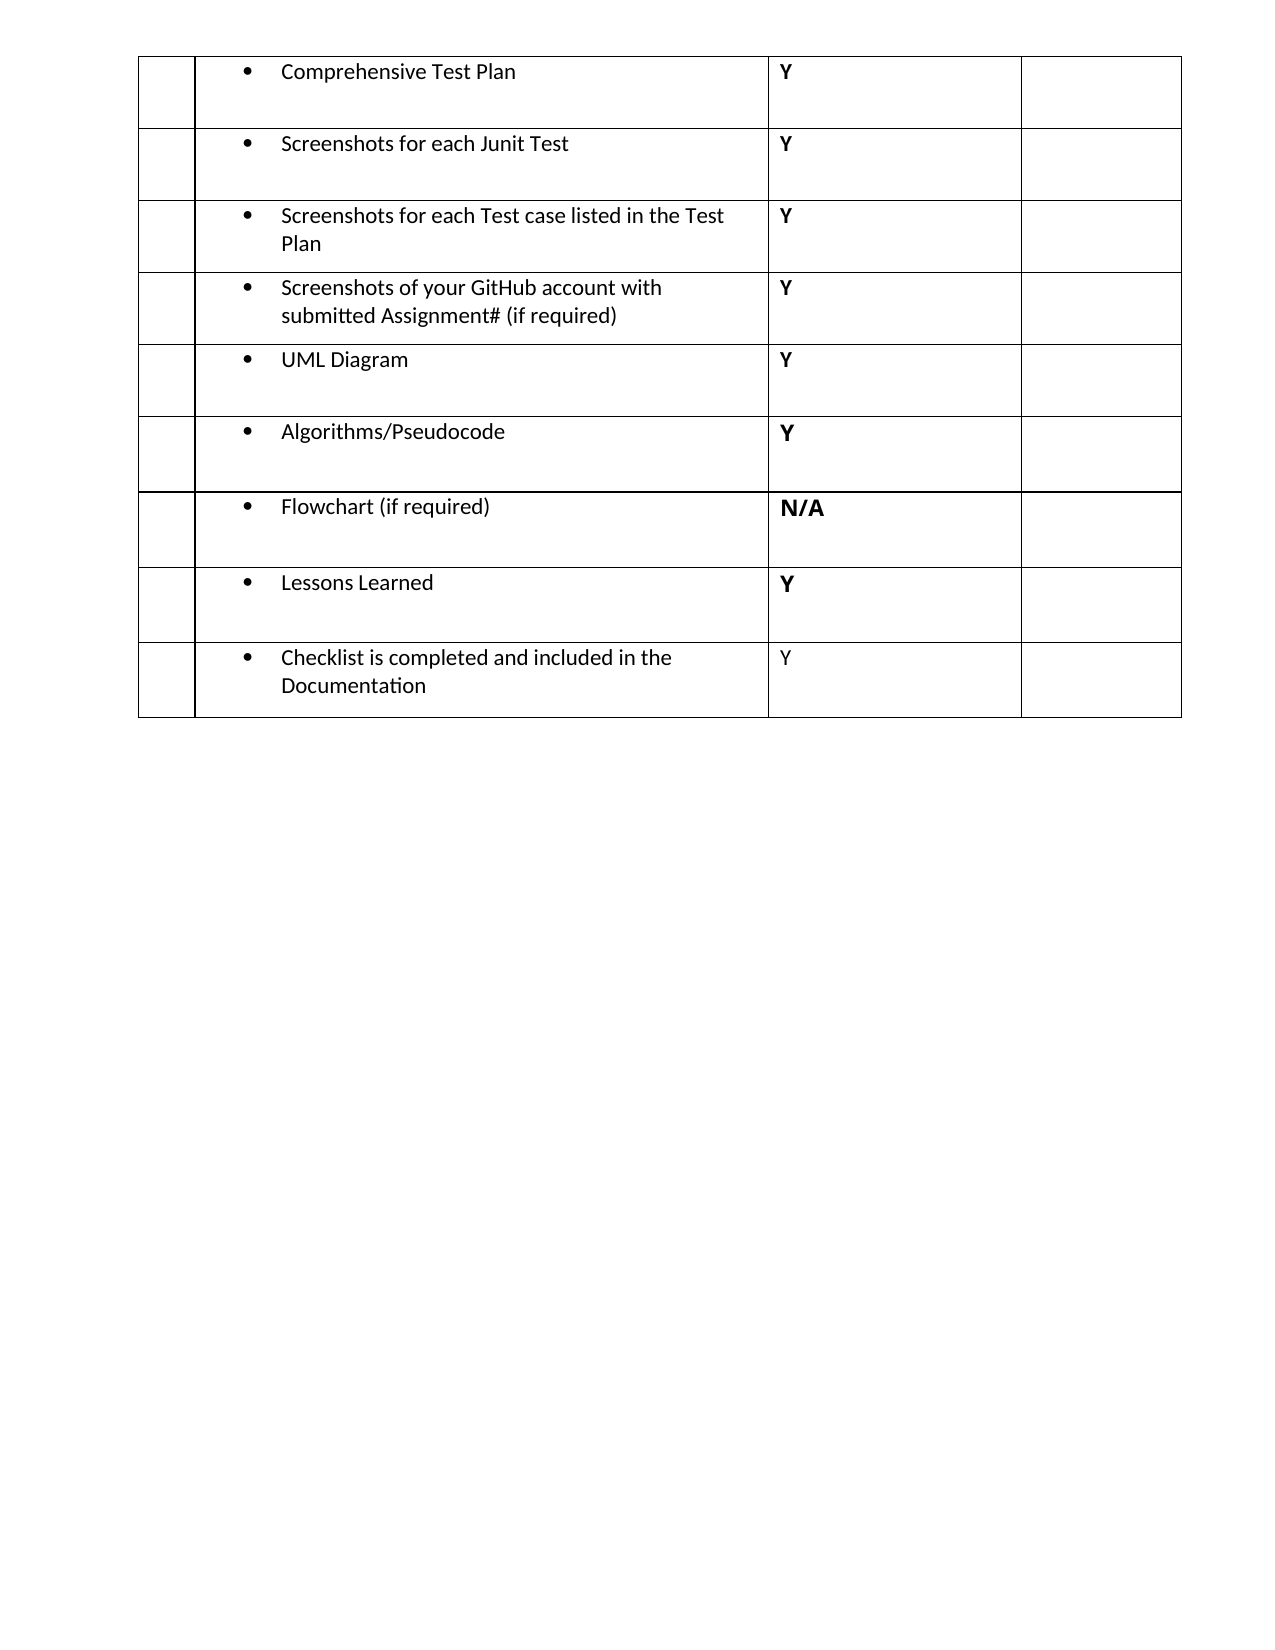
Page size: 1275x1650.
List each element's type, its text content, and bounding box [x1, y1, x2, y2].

table_cell [139, 201, 194, 272]
table_cell Y [769, 417, 1021, 491]
table_cell Screenshots for each Test case listed in the Test Plan [196, 201, 768, 272]
table_cell [139, 417, 194, 491]
table_cell [1022, 568, 1181, 642]
table_cell Checklist is completed and included in the Documentation [196, 643, 768, 717]
table_cell [1022, 273, 1181, 344]
table_cell [1022, 201, 1181, 272]
table_cell [139, 129, 194, 200]
table_cell Screenshots for each Junit Test [196, 129, 768, 200]
table_cell [139, 568, 194, 642]
table_cell [1022, 643, 1181, 717]
table_cell Algorithms/Pseudocode [196, 417, 768, 491]
table_cell [139, 493, 194, 567]
table_cell Y [769, 568, 1021, 642]
table_cell UML Diagram [196, 345, 768, 416]
table_cell Y [769, 273, 1021, 344]
table_cell Screenshots of your GitHub account with submitted Assignment# (if required) [196, 273, 768, 344]
table_cell Y [769, 129, 1021, 200]
table_cell [139, 273, 194, 344]
table_cell Comprehensive Test Plan [196, 57, 768, 128]
table_cell [1022, 493, 1181, 567]
table_cell [139, 57, 194, 128]
table_cell Lessons Learned [196, 568, 768, 642]
table_cell [1022, 417, 1181, 491]
table_cell [139, 345, 194, 416]
table_cell Y [769, 345, 1021, 416]
table_cell Y [769, 643, 1021, 717]
table_cell Flowchart (if required) [196, 493, 768, 567]
table_cell [1022, 57, 1181, 128]
table_cell [1022, 129, 1181, 200]
table_cell [139, 643, 194, 717]
table_cell Y [769, 201, 1021, 272]
table_cell N/A [769, 493, 1021, 567]
table_cell [1022, 345, 1181, 416]
table_cell Y [769, 57, 1021, 128]
